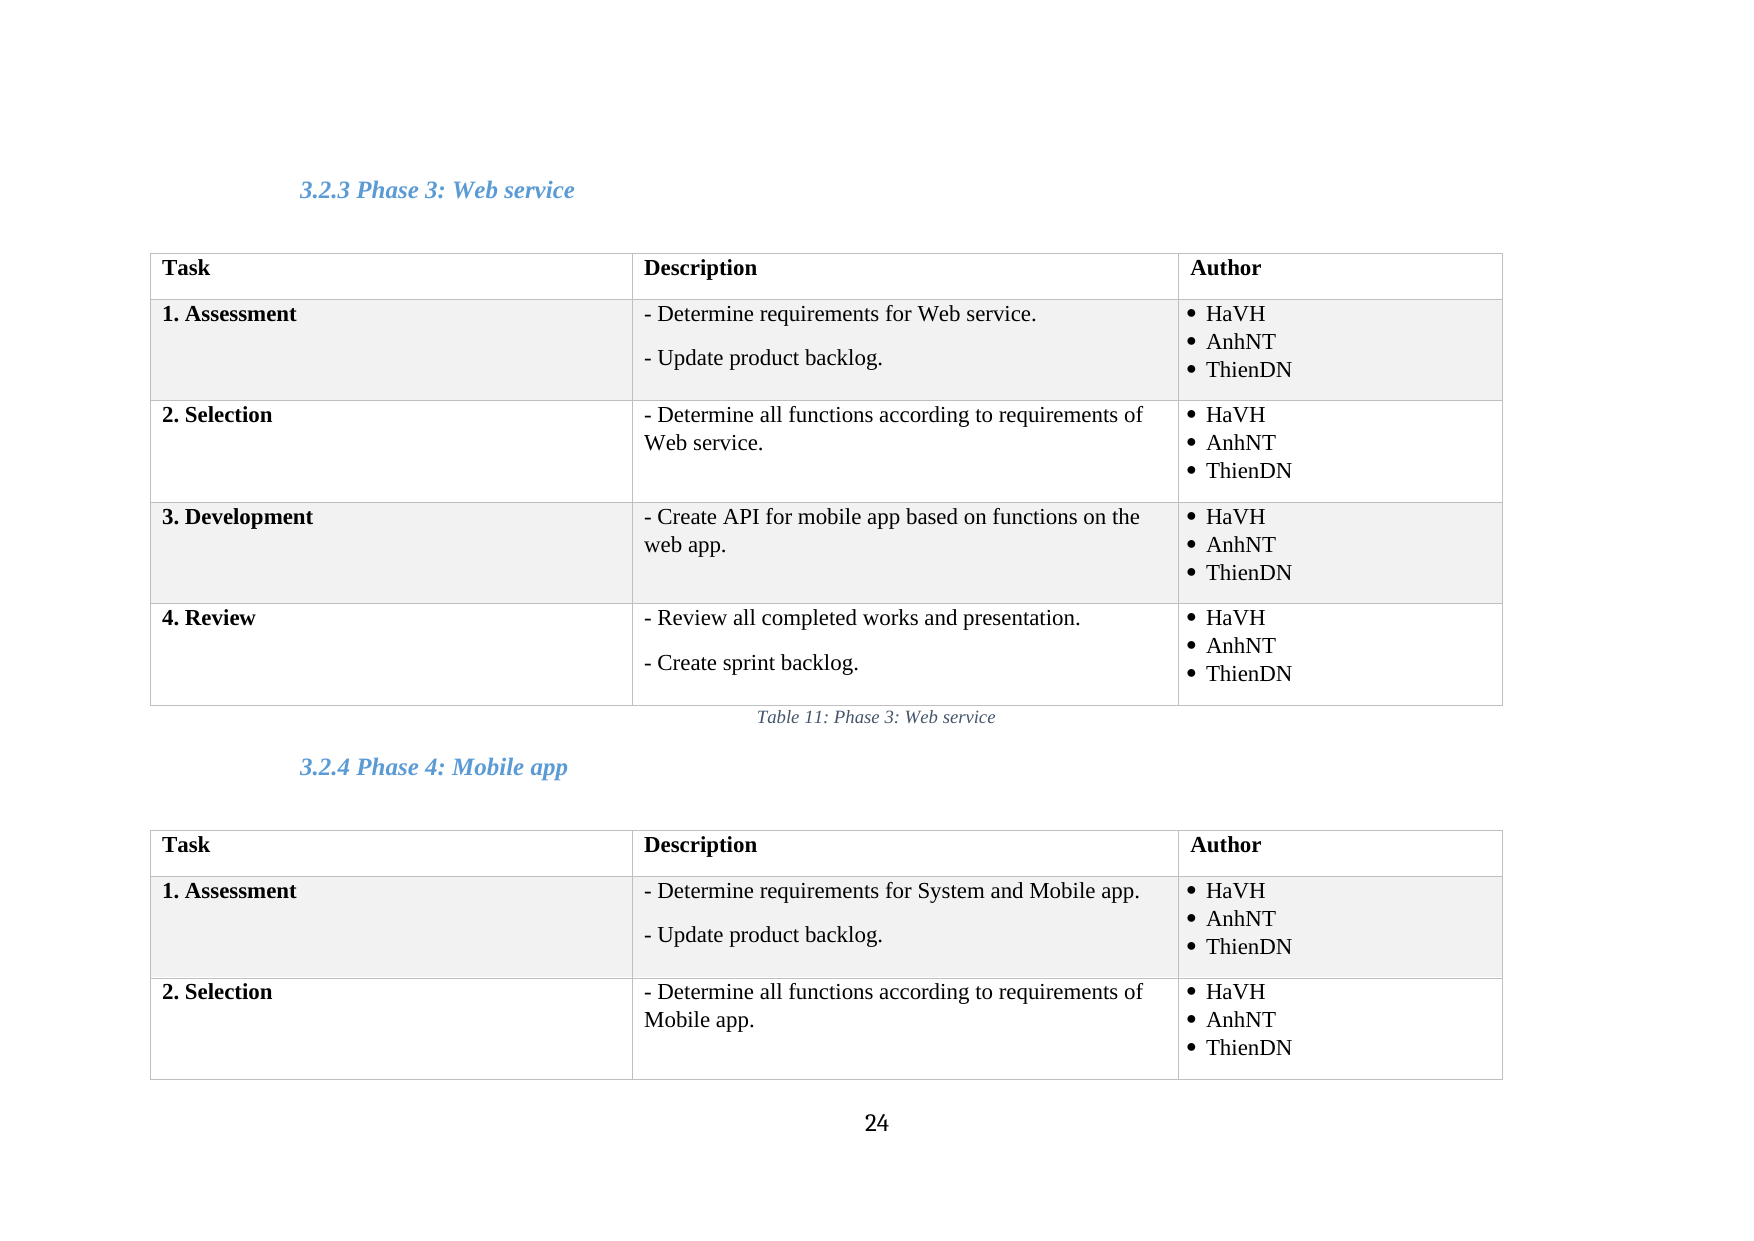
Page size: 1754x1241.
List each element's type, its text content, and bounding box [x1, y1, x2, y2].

table_cell - Determine all functions according to requirements of Web service. [633, 401, 1178, 502]
table_cell HaVH AnhNT ThienDN [1179, 401, 1502, 502]
table_cell HaVH AnhNT ThienDN [1179, 503, 1502, 603]
table_cell HaVH AnhNT ThienDN [1179, 300, 1502, 400]
table_header Author [1179, 254, 1502, 299]
table_header Task [151, 254, 632, 299]
table_cell - Determine requirements for Web service. - Update product backlog. [633, 300, 1178, 400]
subtitle Phase 3: Web service [300, 175, 1604, 204]
table_cell 1. Assessment [151, 877, 632, 977]
table_cell 3. Development [151, 503, 632, 603]
table_cell HaVH AnhNT ThienDN [1179, 979, 1502, 1079]
table_header Description [633, 831, 1178, 876]
table_cell - Determine all functions according to requirements of Mobile app. [633, 979, 1178, 1079]
table_header Author [1179, 831, 1502, 876]
table_cell HaVH AnhNT ThienDN [1179, 877, 1502, 977]
table_cell 2. Selection [151, 979, 632, 1079]
table_cell - Create API for mobile app based on functions on the web app. [633, 503, 1178, 603]
table_cell 1. Assessment [151, 300, 632, 400]
table_cell HaVH AnhNT ThienDN [1179, 604, 1502, 704]
table_header Description [633, 254, 1178, 299]
table_cell - Determine requirements for System and Mobile app. - Update product backlog. [633, 877, 1178, 977]
table_cell 4. Review [151, 604, 632, 704]
table_cell - Review all completed works and presentation. - Create sprint backlog. [633, 604, 1178, 704]
text Table 11: Phase 3: Web service [150, 706, 1604, 727]
table_cell 2. Selection [151, 401, 632, 502]
subtitle Phase 4: Mobile app [300, 752, 1604, 781]
table_header Task [151, 831, 632, 876]
